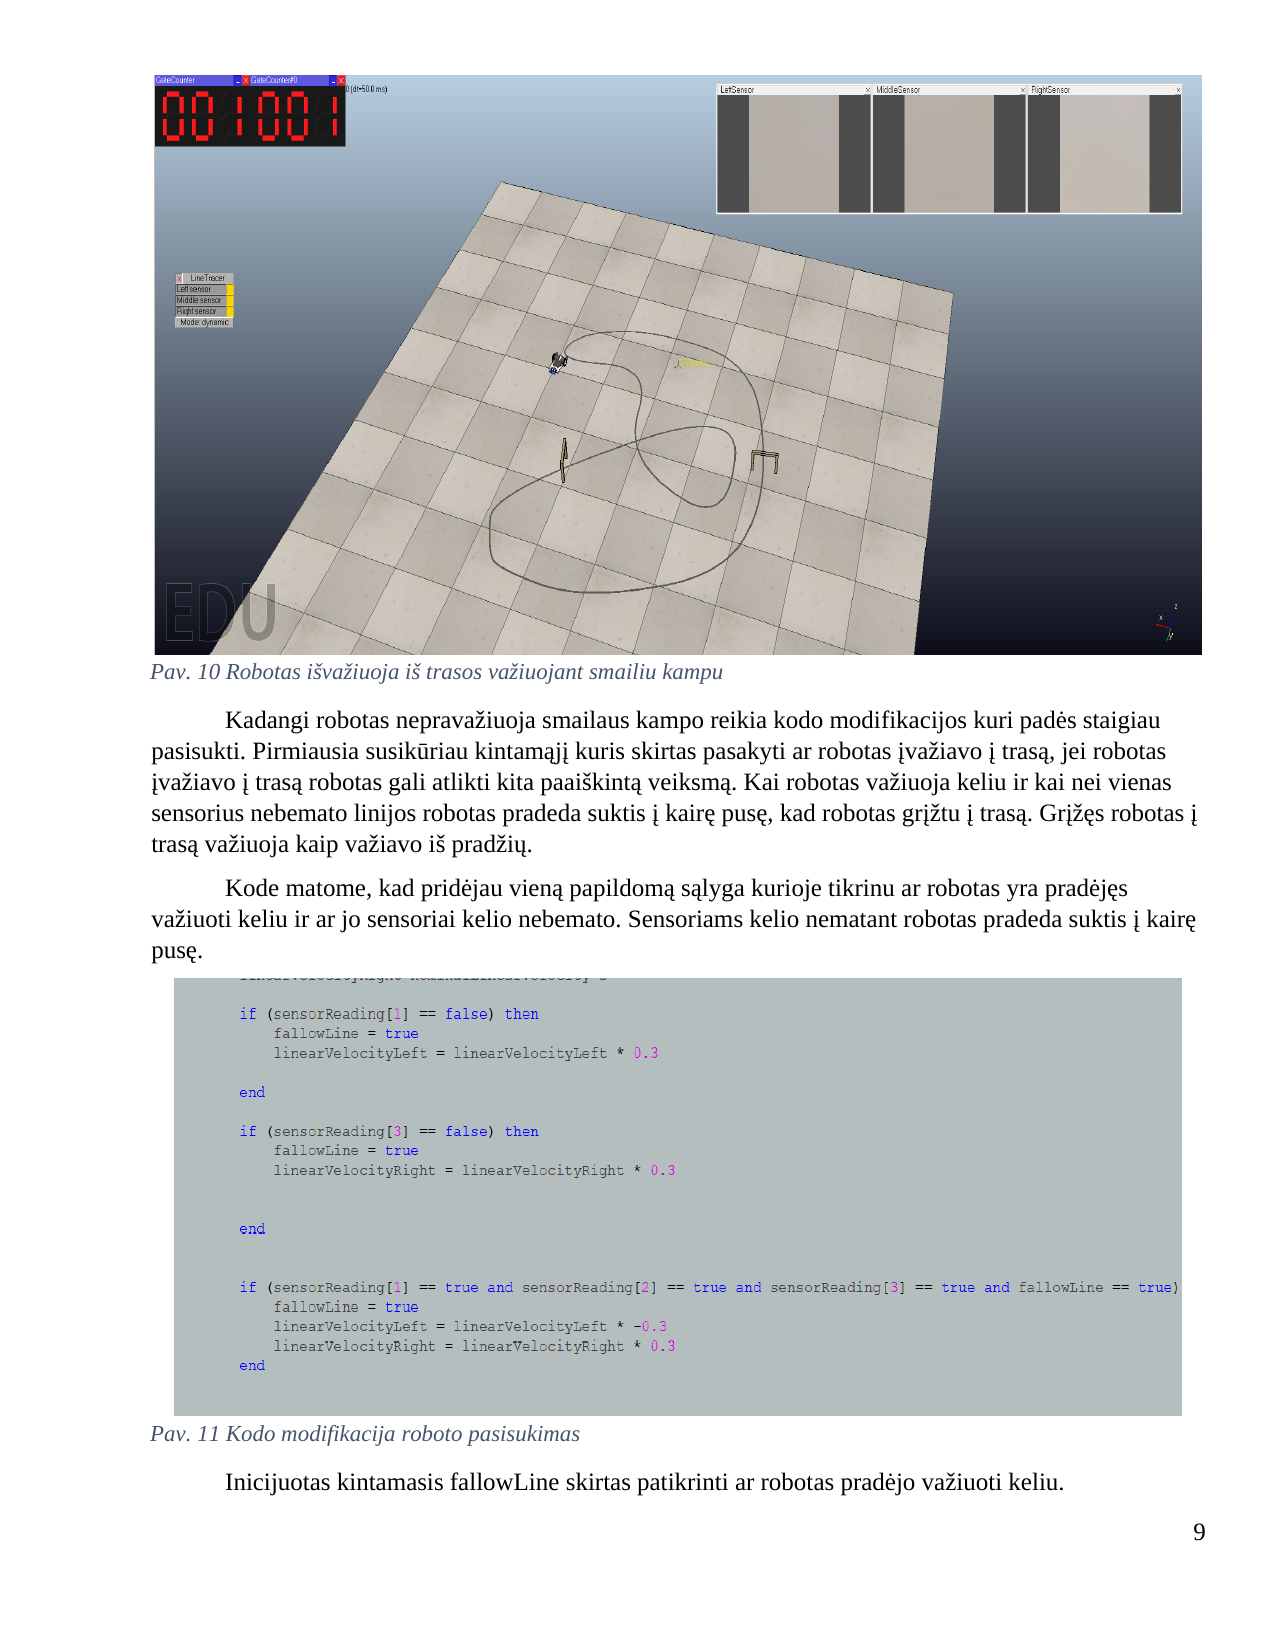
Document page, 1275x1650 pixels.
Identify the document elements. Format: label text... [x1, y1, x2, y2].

text Kadangi robotas nepravažiuoja smailaus kampo reikia kodo modifikacijos kuri padės staigiau pasisukti. Pirmiausia susikūriau kintamąjį kuris skirtas pasakyti ar robotas įvažiavo į trasą, jei robotas įvažiavo į trasą robotas gali atlikti kita paaiškintą veiksmą. Kai robotas važiuoja keliu ir kai nei vienas sensorius nebemato linijos robotas pradeda suktis į kairę pusę, kad robotas grįžtu į trasą. Grįžęs robotas į trasą važiuoja kaip važiavo iš pradžių. [150, 705, 1205, 858]
text Pav. 11 Kodo modifikacija roboto pasisukimas [150, 1420, 1205, 1446]
text Pav. 10 Robotas išvažiuoja iš trasos važiuojant smailiu kampu [150, 658, 1205, 684]
text Kode matome, kad pridėjau vieną papildomą sąlyga kurioje tikrinu ar robotas yra pradėjęs važiuoti keliu ir ar jo sensoriai kelio nebemato. Sensoriams kelio nematant robotas pradeda suktis į kairę pusę. [150, 873, 1205, 964]
picture [173, 978, 1182, 1416]
text Inicijuotas kintamasis fallowLine skirtas patikrinti ar robotas pradėjo važiuoti keliu. [150, 1467, 1205, 1496]
picture [153, 75, 1202, 655]
